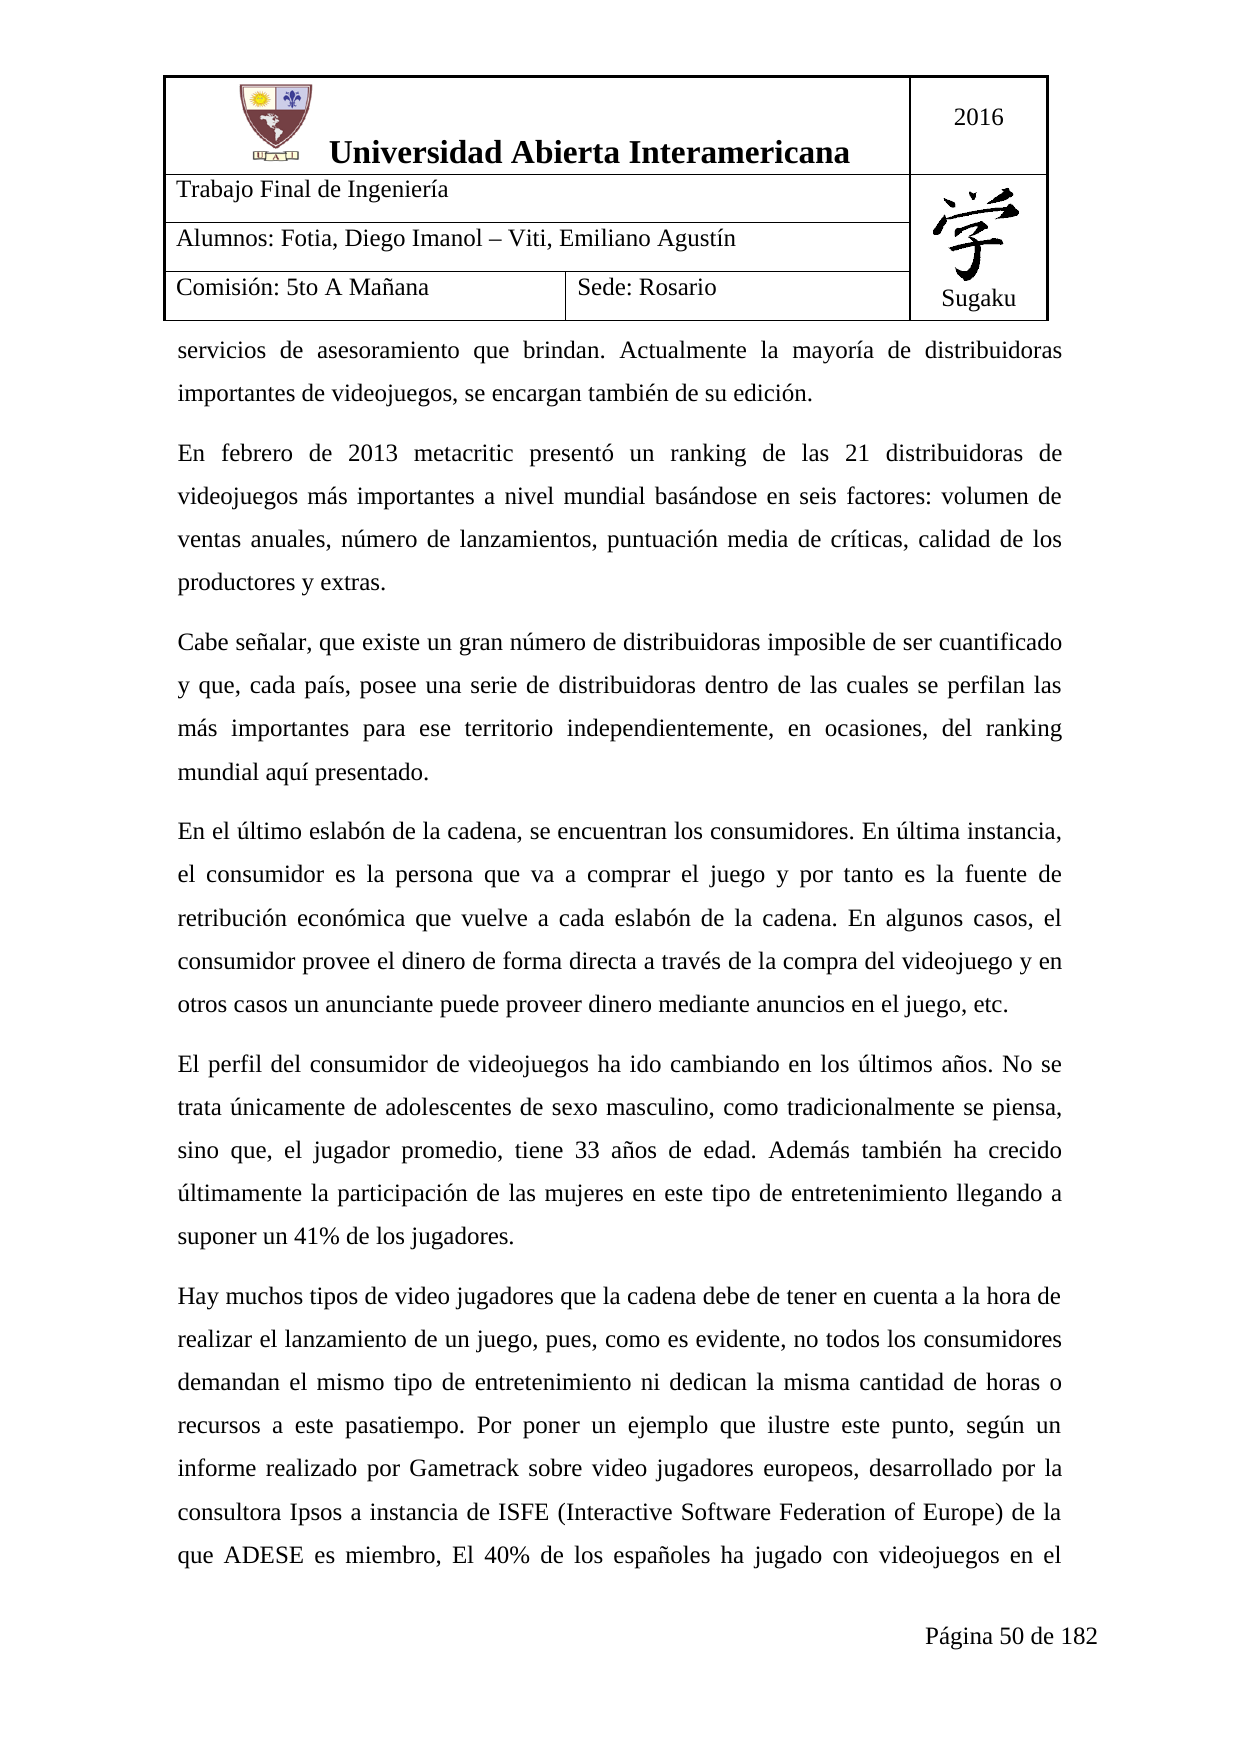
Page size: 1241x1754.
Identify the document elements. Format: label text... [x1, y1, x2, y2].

text En febrero de 2013 metacritic presentó un ranking de las 21 distribuidoras de videojuegos más importantes a nivel mundial basándose en seis factores: volumen de ventas anuales, número de lanzamientos, puntuación media de críticas, calidad de los productores y extras. [177, 438, 1063, 596]
text El perfil del consumidor de videojuegos ha ido cambiando en los últimos años. No se trata únicamente de adolescentes de sexo masculino, como tradicionalmente se piensa, sino que, el jugador promedio, tiene 33 años de edad. Además también ha crecido últimamente la participación de las mujeres en este tipo de entretenimiento llegando a suponer un 41% de los jugadores. [177, 1049, 1063, 1250]
text En el último eslabón de la cadena, se encuentran los consumidores. En última instancia, el consumidor es la persona que va a comprar el juego y por tanto es la fuente de retribución económica que vuelve a cada eslabón de la cadena. En algunos casos, el consumidor provee el dinero de forma directa a través de la compra del videojuego y en otros casos un anunciante puede proveer dinero mediante anuncios en el juego, etc. [177, 816, 1063, 1018]
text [177, 1281, 1063, 1568]
text Cabe señalar, que existe un gran número de distribuidoras imposible de ser cuantificado y que, cada país, posee una serie de distribuidoras dentro de las cuales se perfilan las más importantes para ese territorio independientemente, en ocasiones, del ranking mundial aquí presentado. [177, 627, 1063, 785]
picture [927, 181, 1030, 284]
picture [223, 78, 329, 164]
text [177, 148, 1063, 407]
